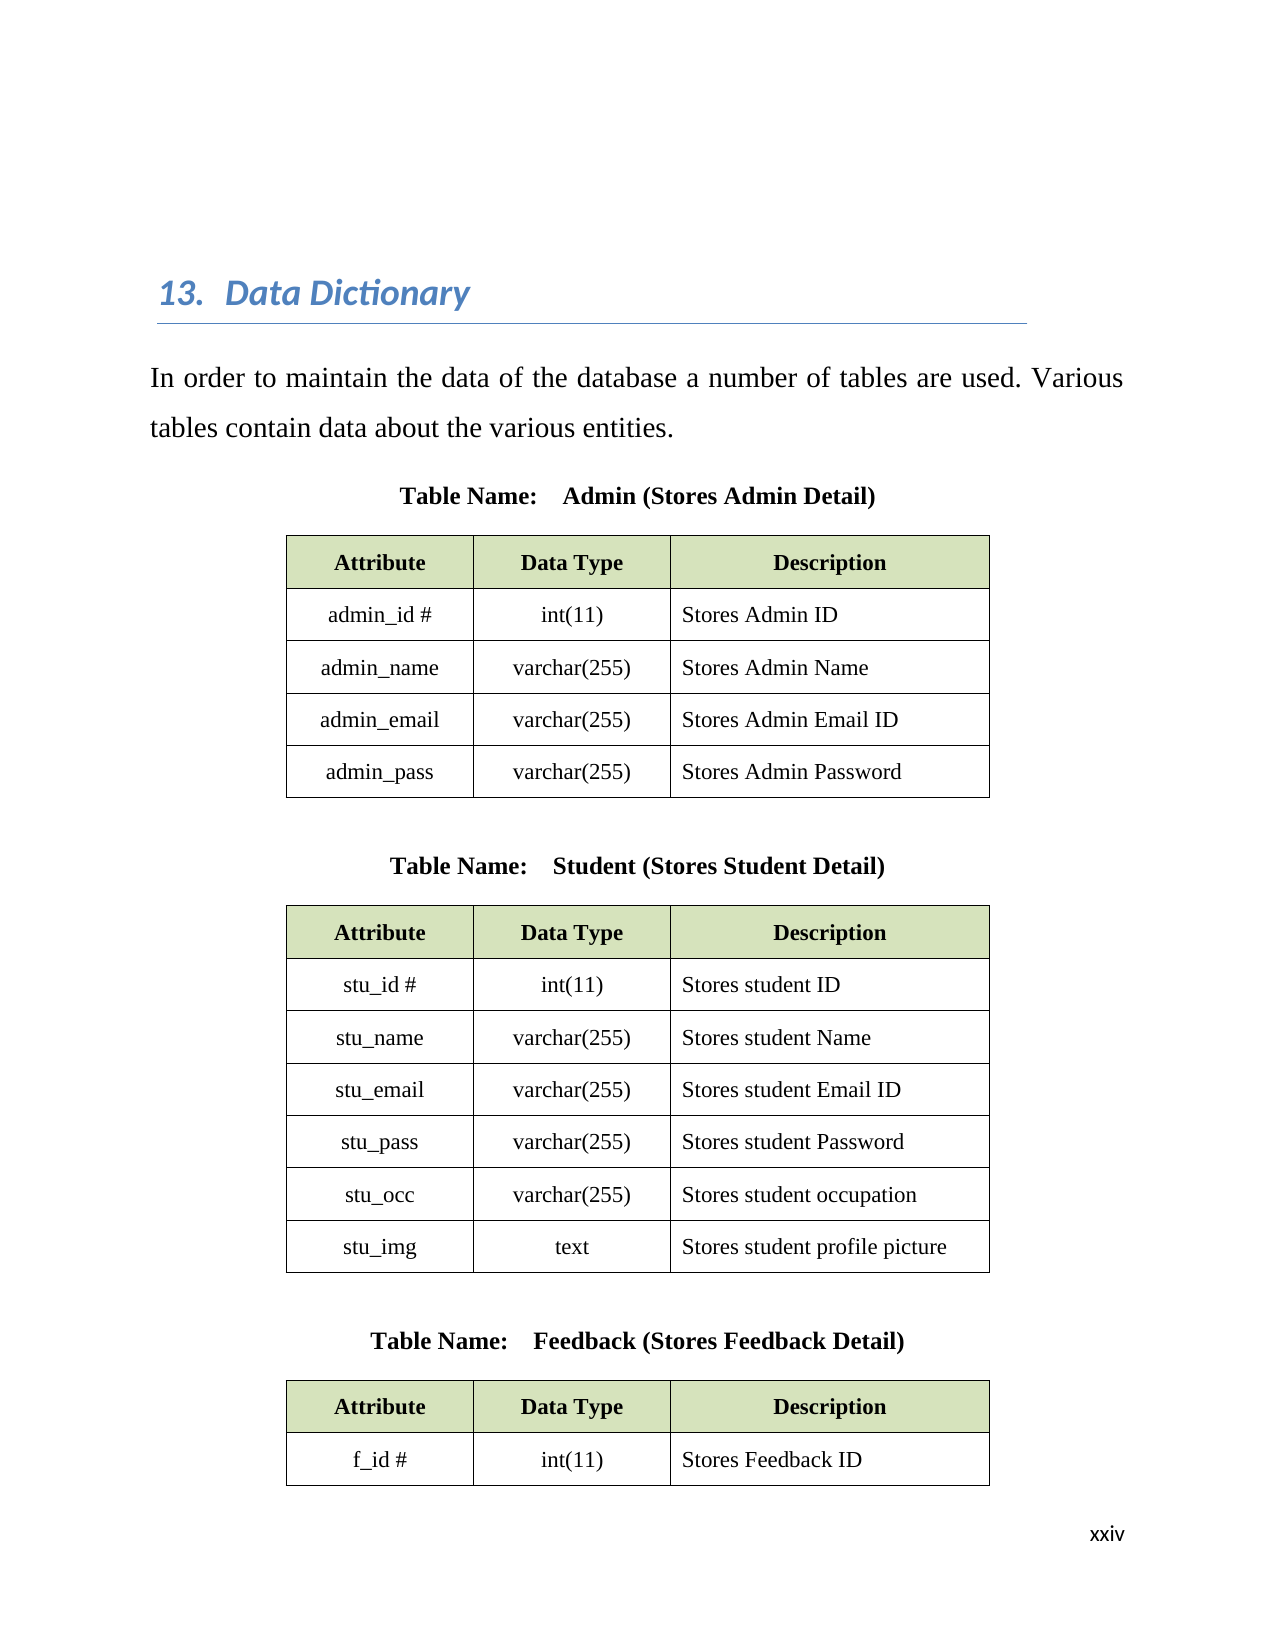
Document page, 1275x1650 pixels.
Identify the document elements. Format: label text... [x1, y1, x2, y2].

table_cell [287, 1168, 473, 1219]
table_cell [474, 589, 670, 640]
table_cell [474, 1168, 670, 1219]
text Table Name: Admin (Stores Admin Detail) [150, 481, 1125, 510]
text In order to maintain the data of the database a number of tables are used. Various tables contain data about the various entities. [150, 360, 1125, 444]
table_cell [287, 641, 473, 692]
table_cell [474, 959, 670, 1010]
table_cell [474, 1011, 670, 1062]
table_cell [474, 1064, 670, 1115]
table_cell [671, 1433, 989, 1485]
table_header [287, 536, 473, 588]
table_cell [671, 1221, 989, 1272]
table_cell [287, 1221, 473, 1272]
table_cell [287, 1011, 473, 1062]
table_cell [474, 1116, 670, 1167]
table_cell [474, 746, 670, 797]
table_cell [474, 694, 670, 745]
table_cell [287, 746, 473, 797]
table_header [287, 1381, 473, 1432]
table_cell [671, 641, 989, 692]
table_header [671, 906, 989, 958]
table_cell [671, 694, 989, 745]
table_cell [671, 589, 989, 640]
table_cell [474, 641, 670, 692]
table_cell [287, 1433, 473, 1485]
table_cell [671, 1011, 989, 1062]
list Data Dictionary [157, 269, 1027, 323]
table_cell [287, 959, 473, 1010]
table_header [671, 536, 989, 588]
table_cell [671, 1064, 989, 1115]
text Table Name: Feedback (Stores Feedback Detail) [150, 1326, 1125, 1355]
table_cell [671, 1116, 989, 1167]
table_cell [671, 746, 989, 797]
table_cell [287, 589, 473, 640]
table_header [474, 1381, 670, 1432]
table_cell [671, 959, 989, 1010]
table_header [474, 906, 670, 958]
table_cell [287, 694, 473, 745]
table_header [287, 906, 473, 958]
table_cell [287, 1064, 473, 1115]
text Table Name: Student (Stores Student Detail) [150, 851, 1125, 880]
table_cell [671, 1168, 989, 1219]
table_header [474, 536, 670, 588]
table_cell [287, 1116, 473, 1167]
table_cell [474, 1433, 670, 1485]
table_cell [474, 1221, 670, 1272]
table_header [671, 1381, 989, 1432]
